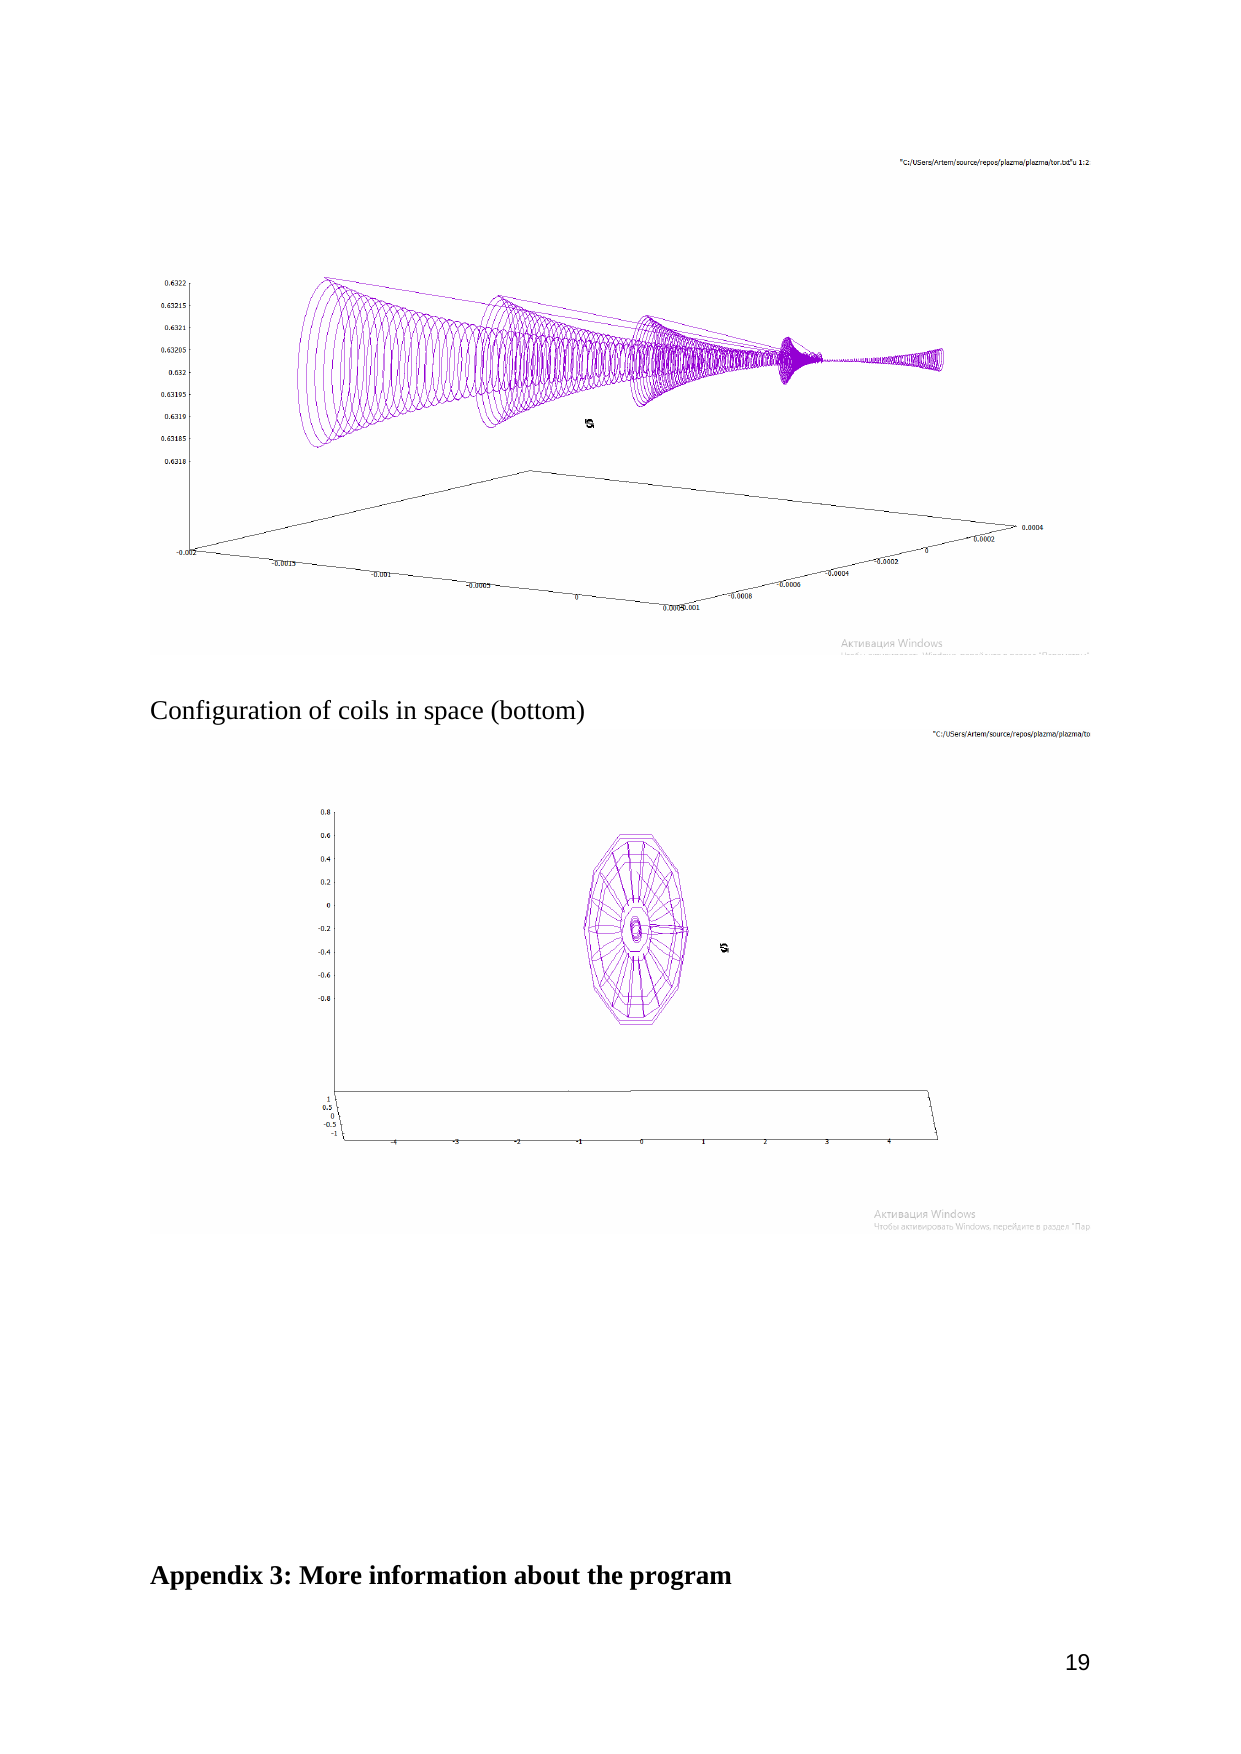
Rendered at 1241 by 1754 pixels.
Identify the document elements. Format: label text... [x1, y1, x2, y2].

text Configuration of coils in space (bottom) [150, 694, 1090, 725]
picture [150, 729, 1091, 1234]
text Appendix 3: More information about the program [150, 1559, 1090, 1590]
picture [150, 150, 1091, 655]
